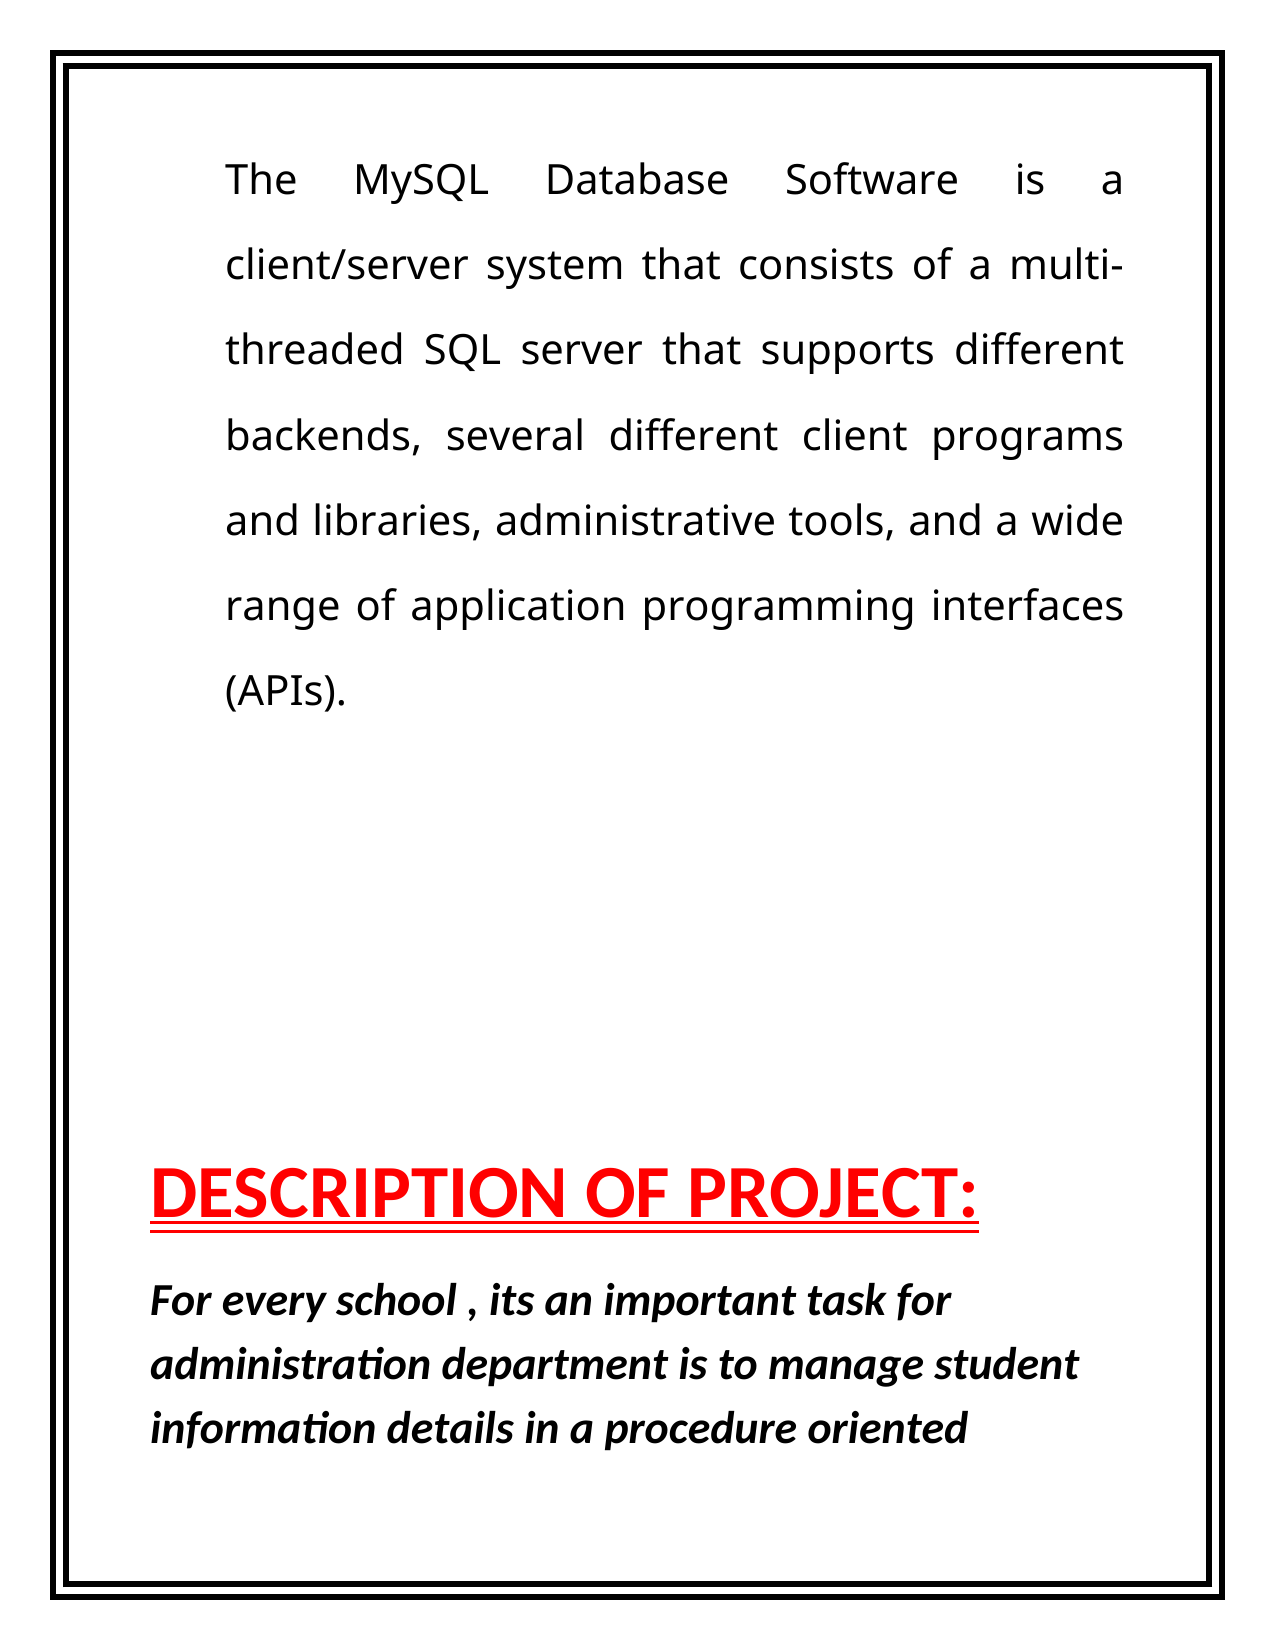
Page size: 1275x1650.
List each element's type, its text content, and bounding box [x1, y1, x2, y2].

text The MySQL Database Software is a client/server system that consists of a multi-threaded SQL server that supports different backends, several different client programs and libraries, administrative tools, and a wide range of application programming interfaces (APIs). [225, 150, 1125, 717]
text DESCRIPTION OF PROJECT: [150, 1145, 1125, 1236]
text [150, 1271, 1125, 1455]
